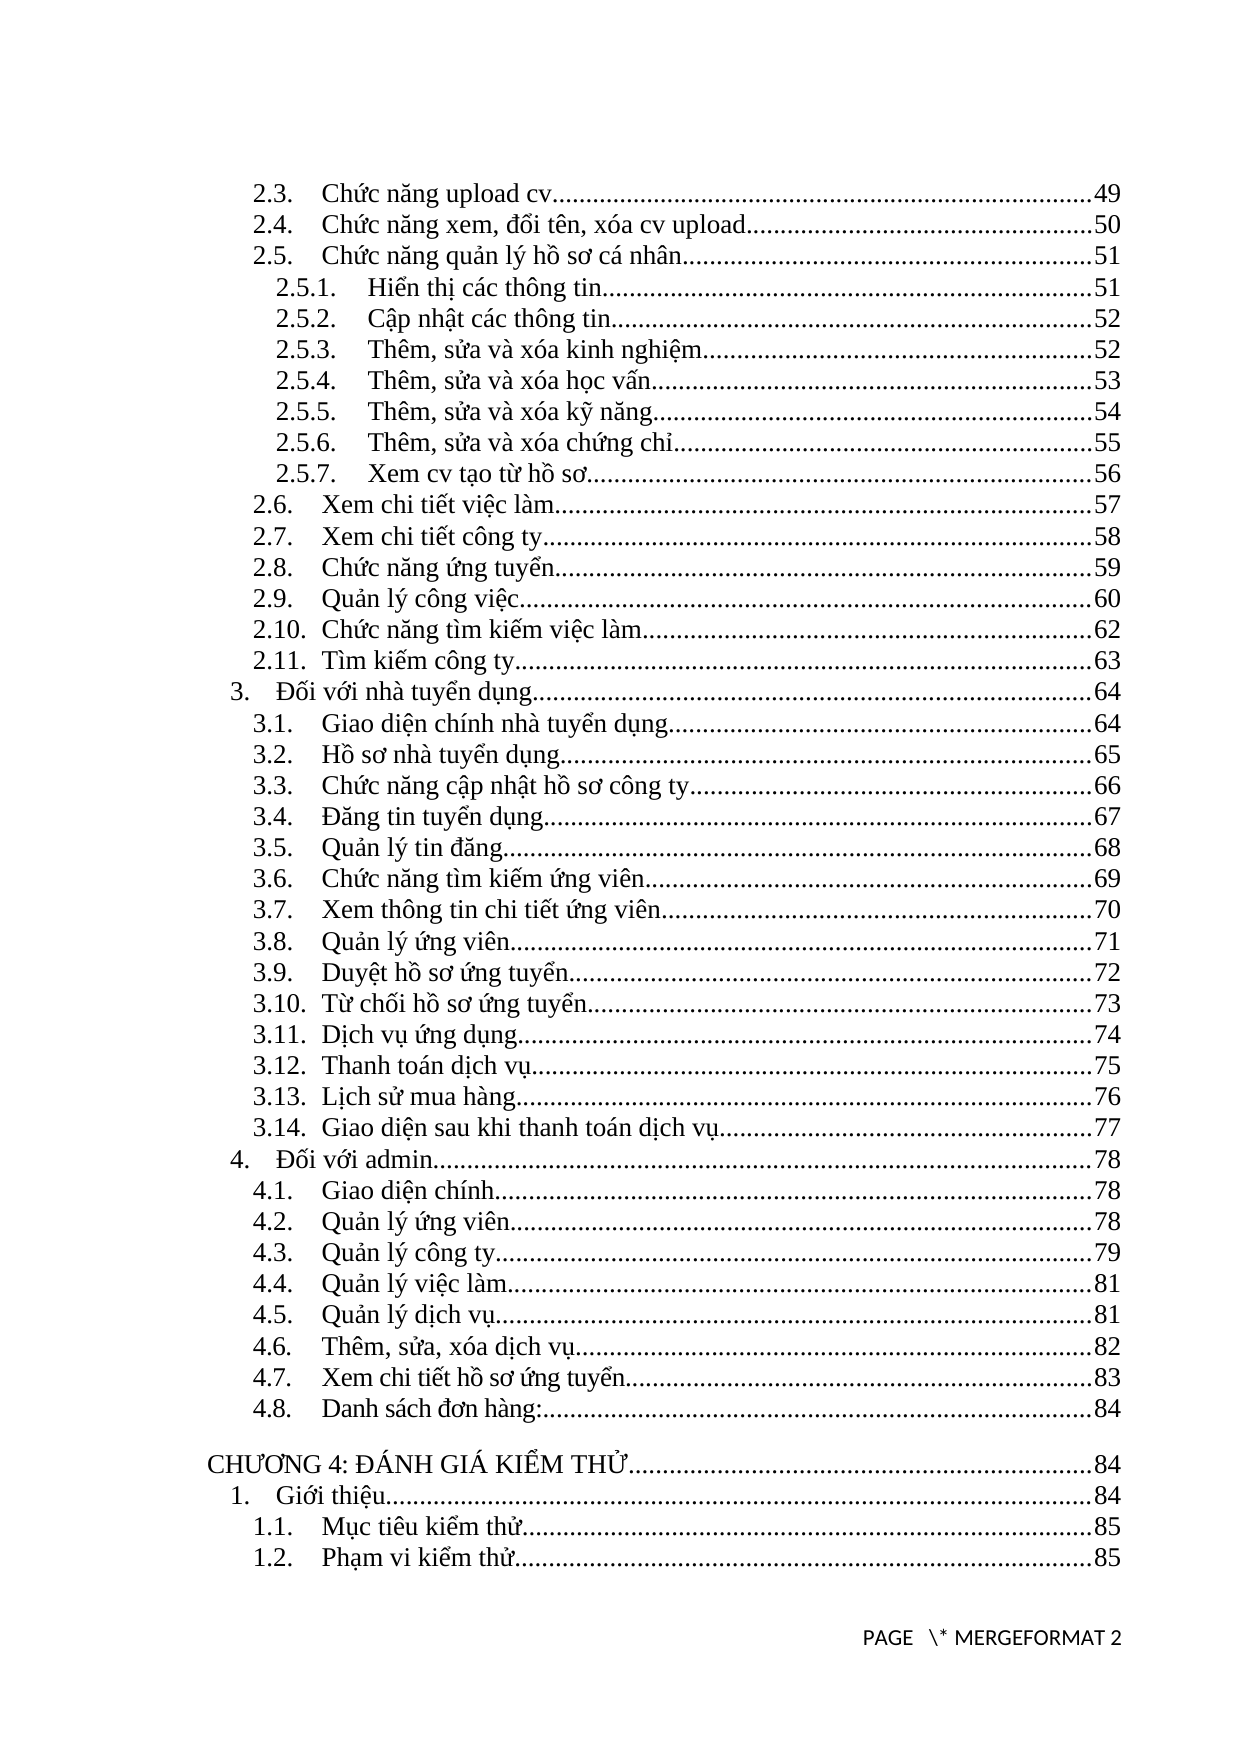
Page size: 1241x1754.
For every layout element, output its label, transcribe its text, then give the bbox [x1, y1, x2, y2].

text 3.1. Giao diện chính nhà tuyển dụng 64 [253, 707, 1122, 738]
text 4.5. Quản lý dịch vụ 81 [253, 1298, 1122, 1329]
text 2.8. Chức năng ứng tuyển 59 [253, 551, 1122, 582]
text 4.7. Xem chi tiết hồ sơ ứng tuyển 83 [253, 1361, 1122, 1392]
text 4.4. Quản lý việc làm 81 [253, 1267, 1122, 1298]
text 3.14. Giao diện sau khi thanh toán dịch vụ 77 [253, 1112, 1122, 1143]
text 2.3. Chức năng upload cv 49 [253, 177, 1122, 208]
text 1.1. Mục tiêu kiểm thử 85 [253, 1510, 1122, 1541]
text 2.4. Chức năng xem, đổi tên, xóa cv upload 50 [253, 208, 1122, 239]
text 1. Giới thiệu 84 [230, 1479, 1122, 1510]
text 2.5.5. Thêm, sửa và xóa kỹ năng 54 [276, 395, 1122, 426]
text CHƯƠNG 4: ĐÁNH GIÁ KIỂM THỬ 84 [207, 1448, 1122, 1479]
text 4.3. Quản lý công ty 79 [253, 1236, 1122, 1267]
text 3.8. Quản lý ứng viên 71 [253, 925, 1122, 956]
text 3.2. Hồ sơ nhà tuyển dụng 65 [253, 738, 1122, 769]
text 2.7. Xem chi tiết công ty 58 [253, 520, 1122, 551]
text 4.6. Thêm, sửa, xóa dịch vụ 82 [253, 1329, 1122, 1361]
text 3.9. Duyệt hồ sơ ứng tuyển 72 [253, 956, 1122, 987]
text 3. Đối với nhà tuyển dụng 64 [230, 676, 1122, 707]
text 2.9. Quản lý công việc 60 [253, 582, 1122, 613]
text 4.1. Giao diện chính 78 [253, 1174, 1122, 1205]
text 2.5.4. Thêm, sửa và xóa học vấn 53 [276, 364, 1122, 395]
text 3.10. Từ chối hồ sơ ứng tuyển 73 [253, 987, 1122, 1018]
text 3.4. Đăng tin tuyển dụng 67 [253, 800, 1122, 831]
text 3.5. Quản lý tin đăng 68 [253, 831, 1122, 862]
text 4. Đối với admin 78 [230, 1143, 1122, 1174]
text 2.5.6. Thêm, sửa và xóa chứng chỉ 55 [276, 426, 1122, 457]
text 2.5.7. Xem cv tạo từ hồ sơ 56 [276, 457, 1122, 489]
text 2.5. Chức năng quản lý hồ sơ cá nhân 51 [253, 239, 1122, 271]
text 4.8. Danh sách đơn hàng: 84 [253, 1392, 1122, 1423]
text 3.12. Thanh toán dịch vụ 75 [253, 1049, 1122, 1080]
text 2.10. Chức năng tìm kiếm việc làm 62 [253, 613, 1122, 644]
text 1.2. Phạm vi kiểm thử 85 [253, 1541, 1122, 1573]
text 3.11. Dịch vụ ứng dụng 74 [253, 1018, 1122, 1049]
text 2.5.2. Cập nhật các thông tin 52 [276, 302, 1122, 333]
text 3.7. Xem thông tin chi tiết ứng viên 70 [253, 893, 1122, 925]
text 2.11. Tìm kiếm công ty 63 [253, 644, 1122, 676]
text 3.3. Chức năng cập nhật hồ sơ công ty 66 [253, 769, 1122, 800]
text 3.13. Lịch sử mua hàng 76 [253, 1080, 1122, 1112]
text 2.5.3. Thêm, sửa và xóa kinh nghiệm 52 [276, 333, 1122, 364]
text 2.5.1. Hiển thị các thông tin 51 [276, 271, 1122, 302]
text 3.6. Chức năng tìm kiếm ứng viên 69 [253, 862, 1122, 893]
text 4.2. Quản lý ứng viên 78 [253, 1205, 1122, 1236]
text 2.6. Xem chi tiết việc làm 57 [253, 489, 1122, 520]
